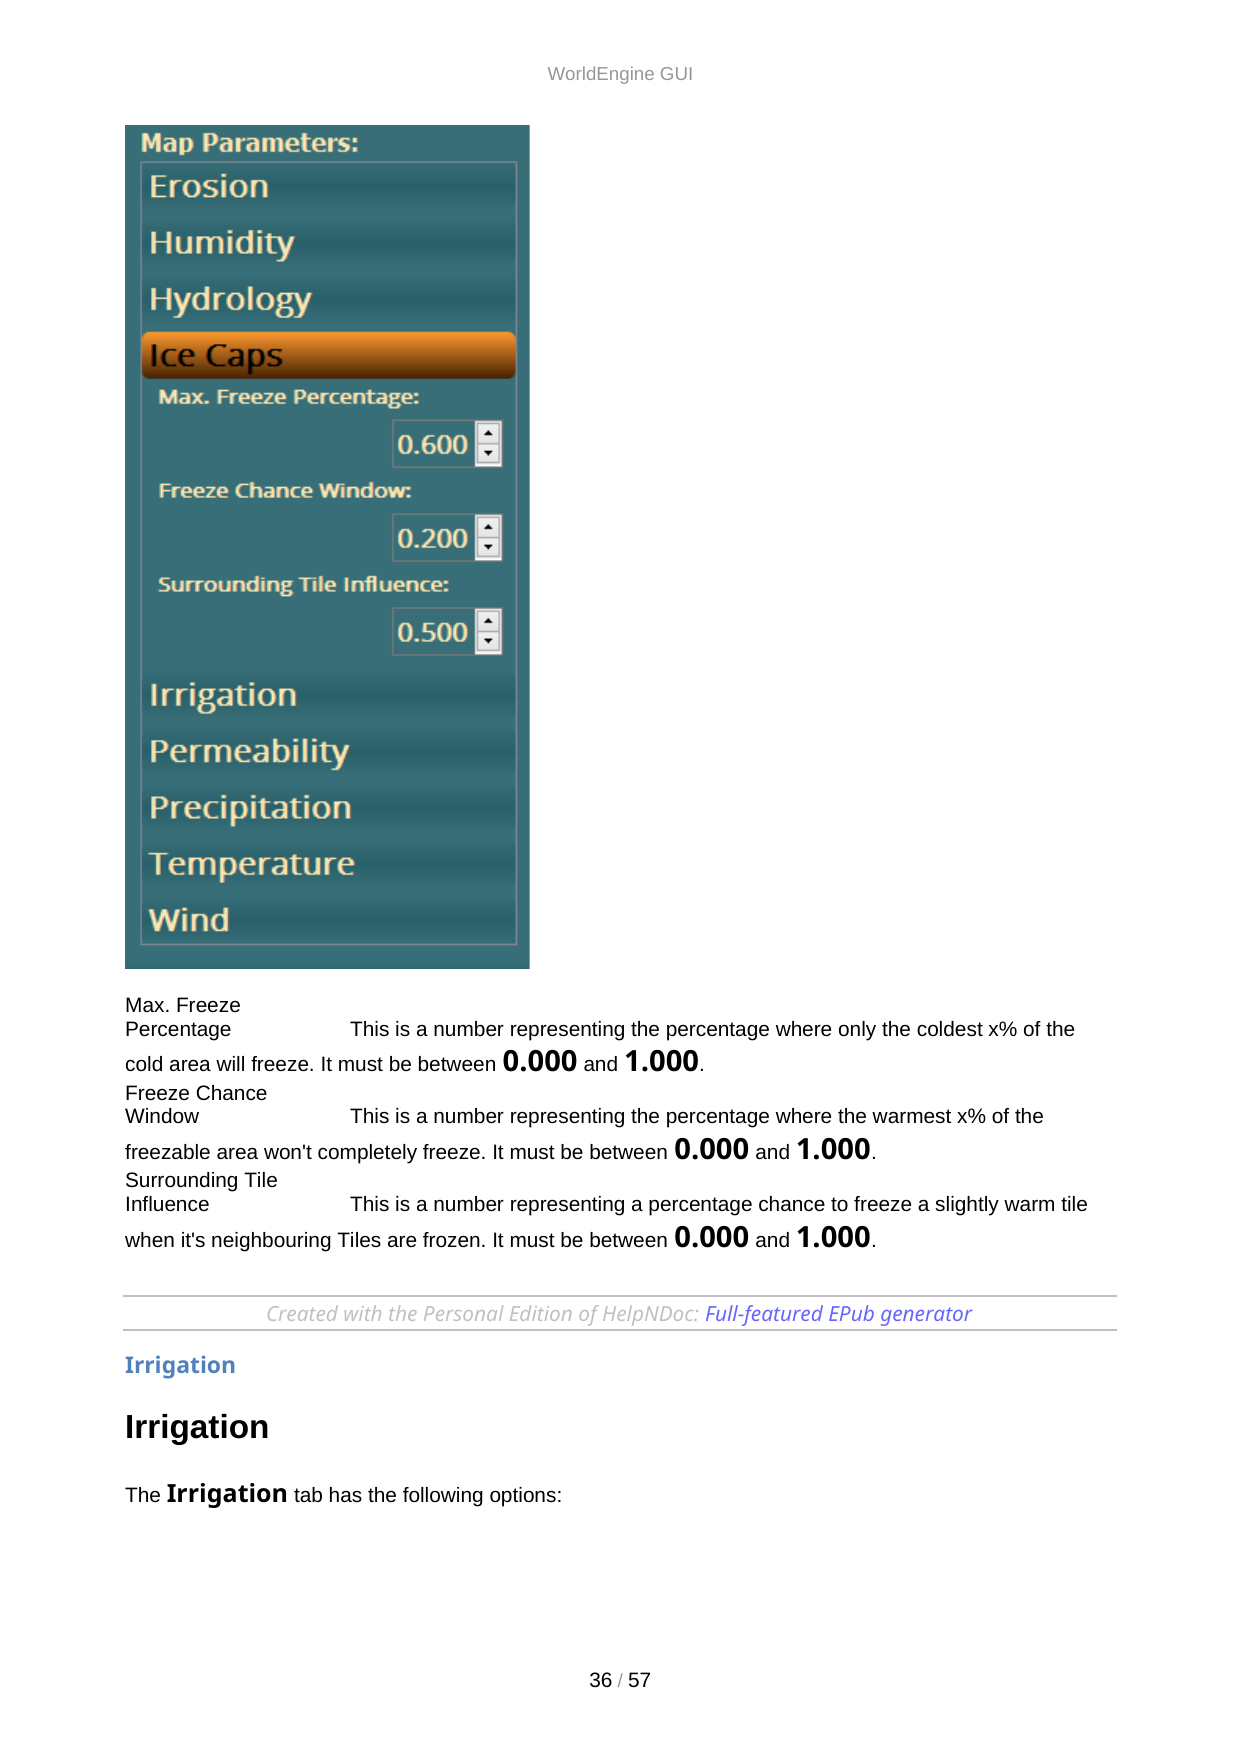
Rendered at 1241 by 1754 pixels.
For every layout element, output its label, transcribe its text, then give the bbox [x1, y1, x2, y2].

text Surrounding Tile [125, 1168, 1115, 1192]
text Influence This is a number representing a percentage chance to freeze a slightly warm tile when it's neighbouring Tiles are frozen. It must be between 0.000 and 1.000. [125, 1192, 1115, 1256]
text Window This is a number representing the percentage where the warmest x% of the freezable area won't completely freeze. It must be between 0.000 and 1.000. [125, 1104, 1115, 1168]
text Max. Freeze [125, 993, 1115, 1017]
text Created with the Personal Edition of HelpNDoc: Full-featured EPub generator [123, 1297, 1117, 1329]
text Percentage This is a number representing the percentage where only the coldest x% of the cold area will freeze. It must be between 0.000 and 1.000. [125, 1017, 1115, 1080]
text The Irrigation tab has the following options: [125, 1476, 1115, 1509]
picture [125, 125, 530, 969]
subtitle Irrigation [125, 1407, 1115, 1445]
text Irrigation [123, 1346, 1117, 1382]
text Freeze Chance [125, 1080, 1115, 1104]
